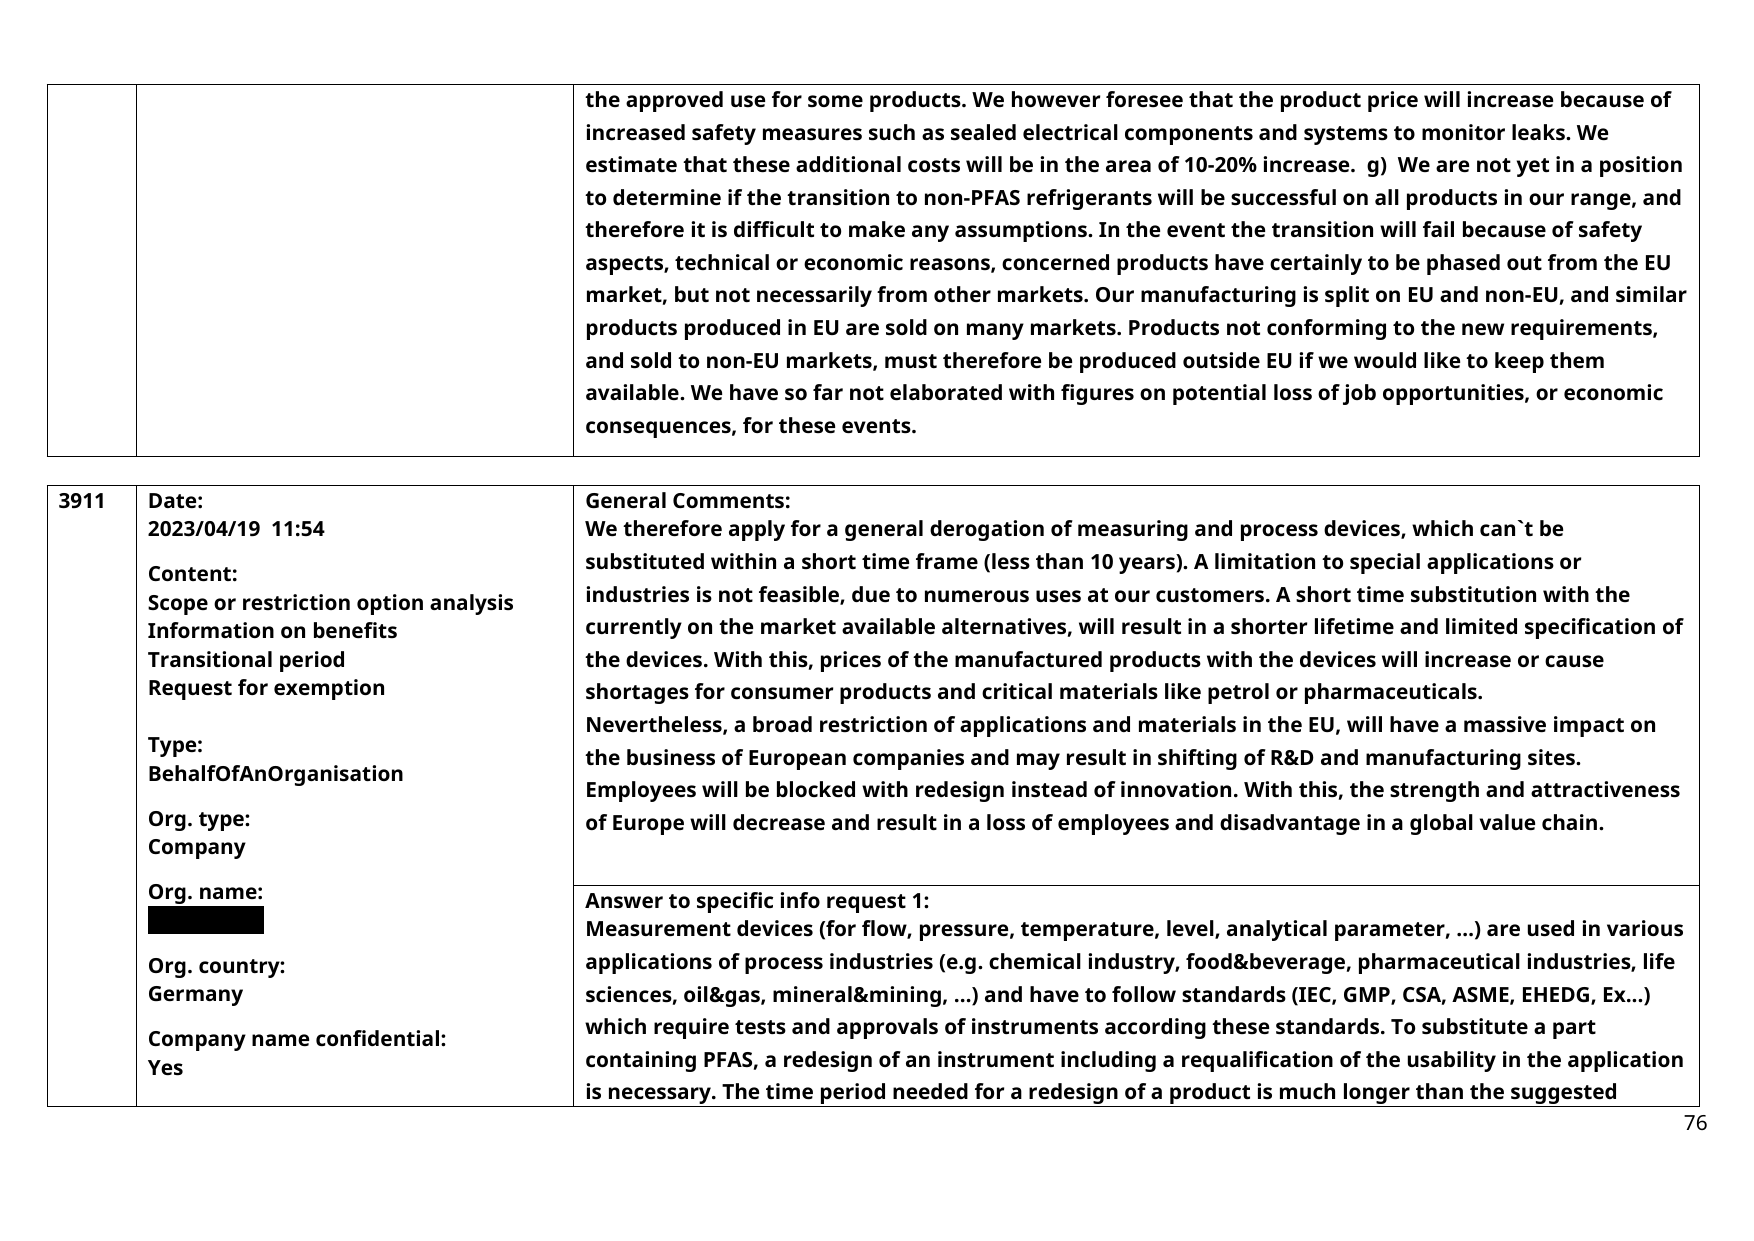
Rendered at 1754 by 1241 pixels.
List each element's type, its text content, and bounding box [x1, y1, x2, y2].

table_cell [574, 85, 1699, 456]
table_header 3911 [48, 486, 136, 1106]
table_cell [574, 886, 1699, 1106]
table_header General Comments: We therefore apply for a general derogation of measuring and process devices, which can`t be substituted within a short time frame (less than 10 years). A limitation to special applications or industries is not feasible, due to numerous uses at our customers. A short time substitution with the currently on the market available alternatives, will result in a shorter lifetime and limited specification of the devices. With this, prices of the manufactured products with the devices will increase or cause shortages for consumer products and critical materials like petrol or pharmaceuticals. Nevertheless, a broad restriction of applications and materials in the EU, will have a massive impact on the business of European companies and may result in shifting of R&D and manufacturing sites. Employees will be blocked with redesign instead of innovation. With this, the strength and attractiveness of Europe will decrease and result in a loss of employees and disadvantage in a global value chain. [574, 486, 1699, 885]
table_header Date: 2023/04/19 11:54 Content: Scope or restriction option analysis Information on benefits Transitional period Request for exemption Type: BehalfOfAnOrganisation Org. type: Company Org. name: <redacted> Org. country: Germany Company name confidential: Yes Attachment: <redacted> [137, 486, 573, 1106]
